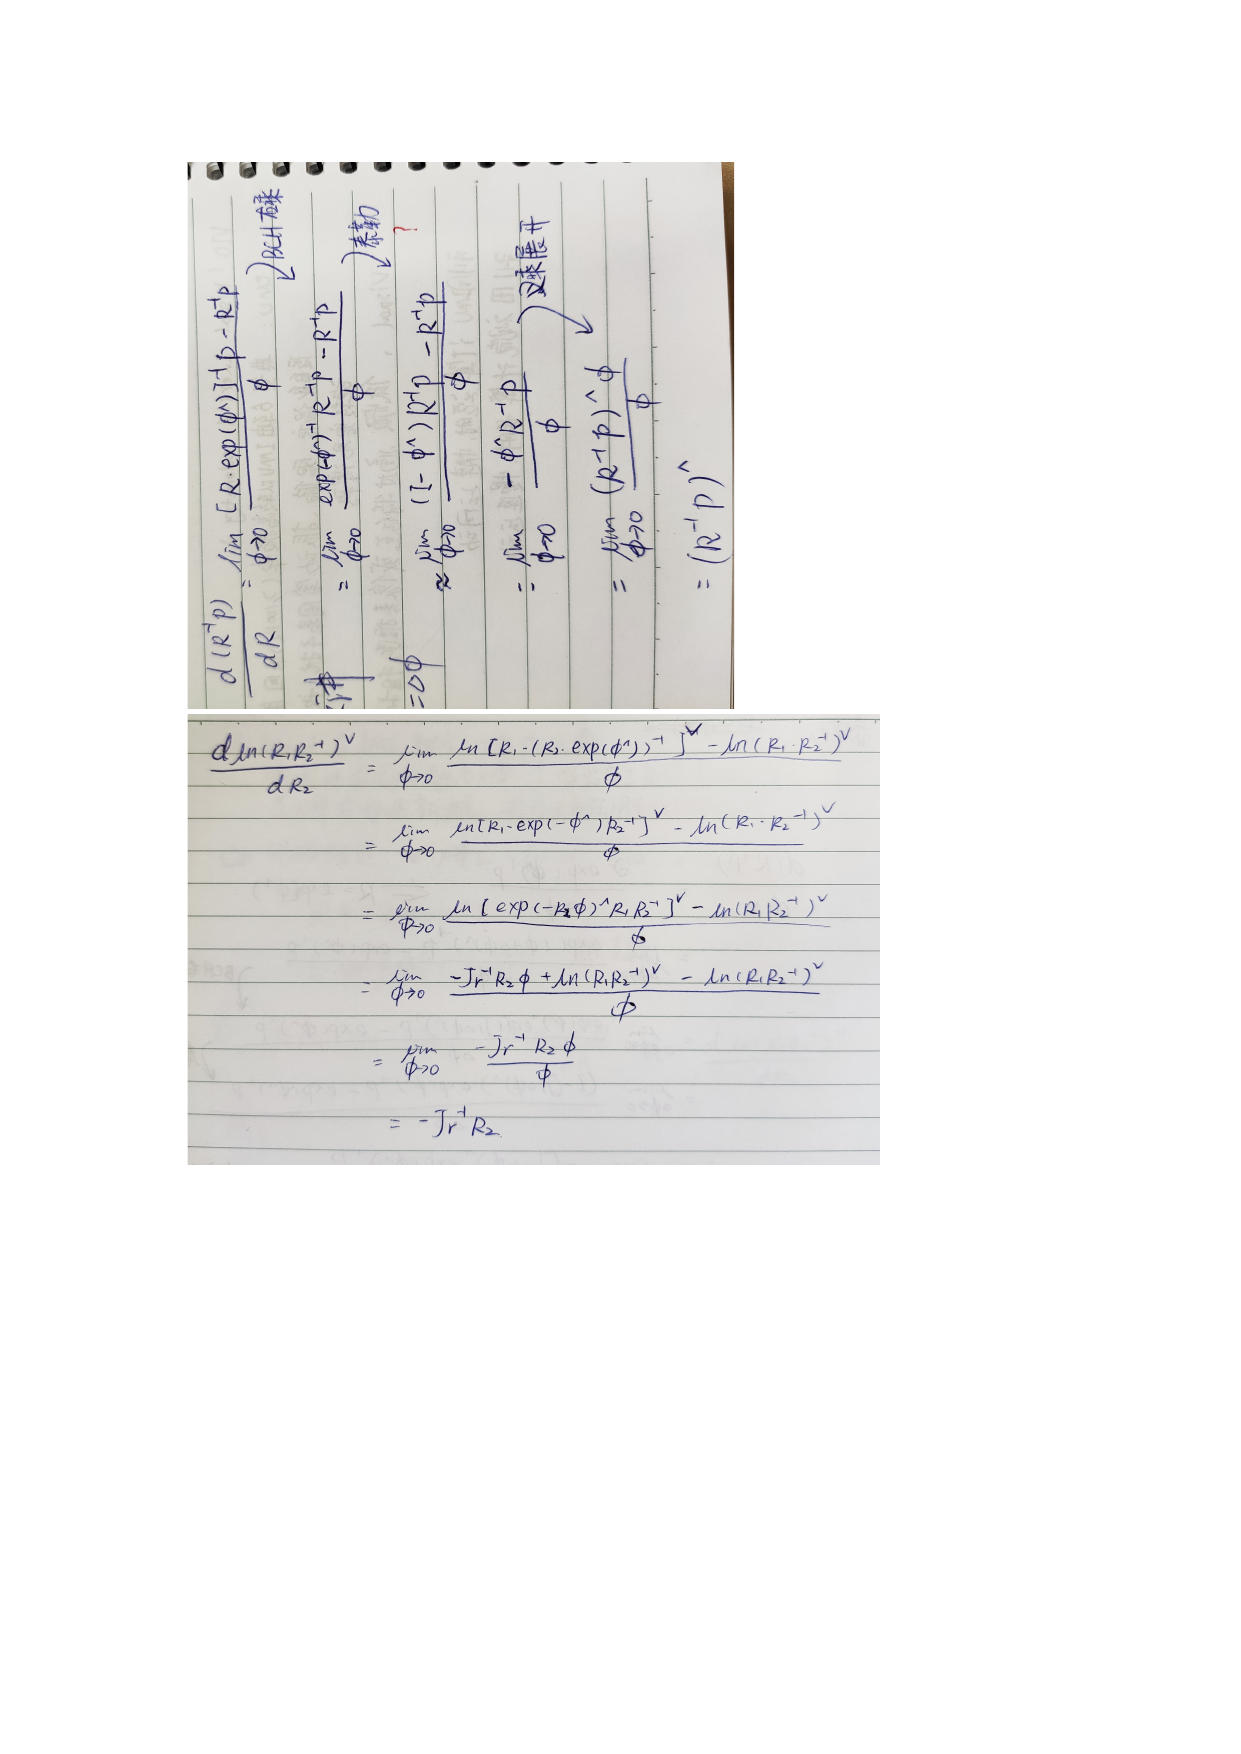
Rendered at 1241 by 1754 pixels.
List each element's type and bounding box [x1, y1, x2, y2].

picture [187, 162, 735, 709]
picture [187, 714, 880, 1165]
